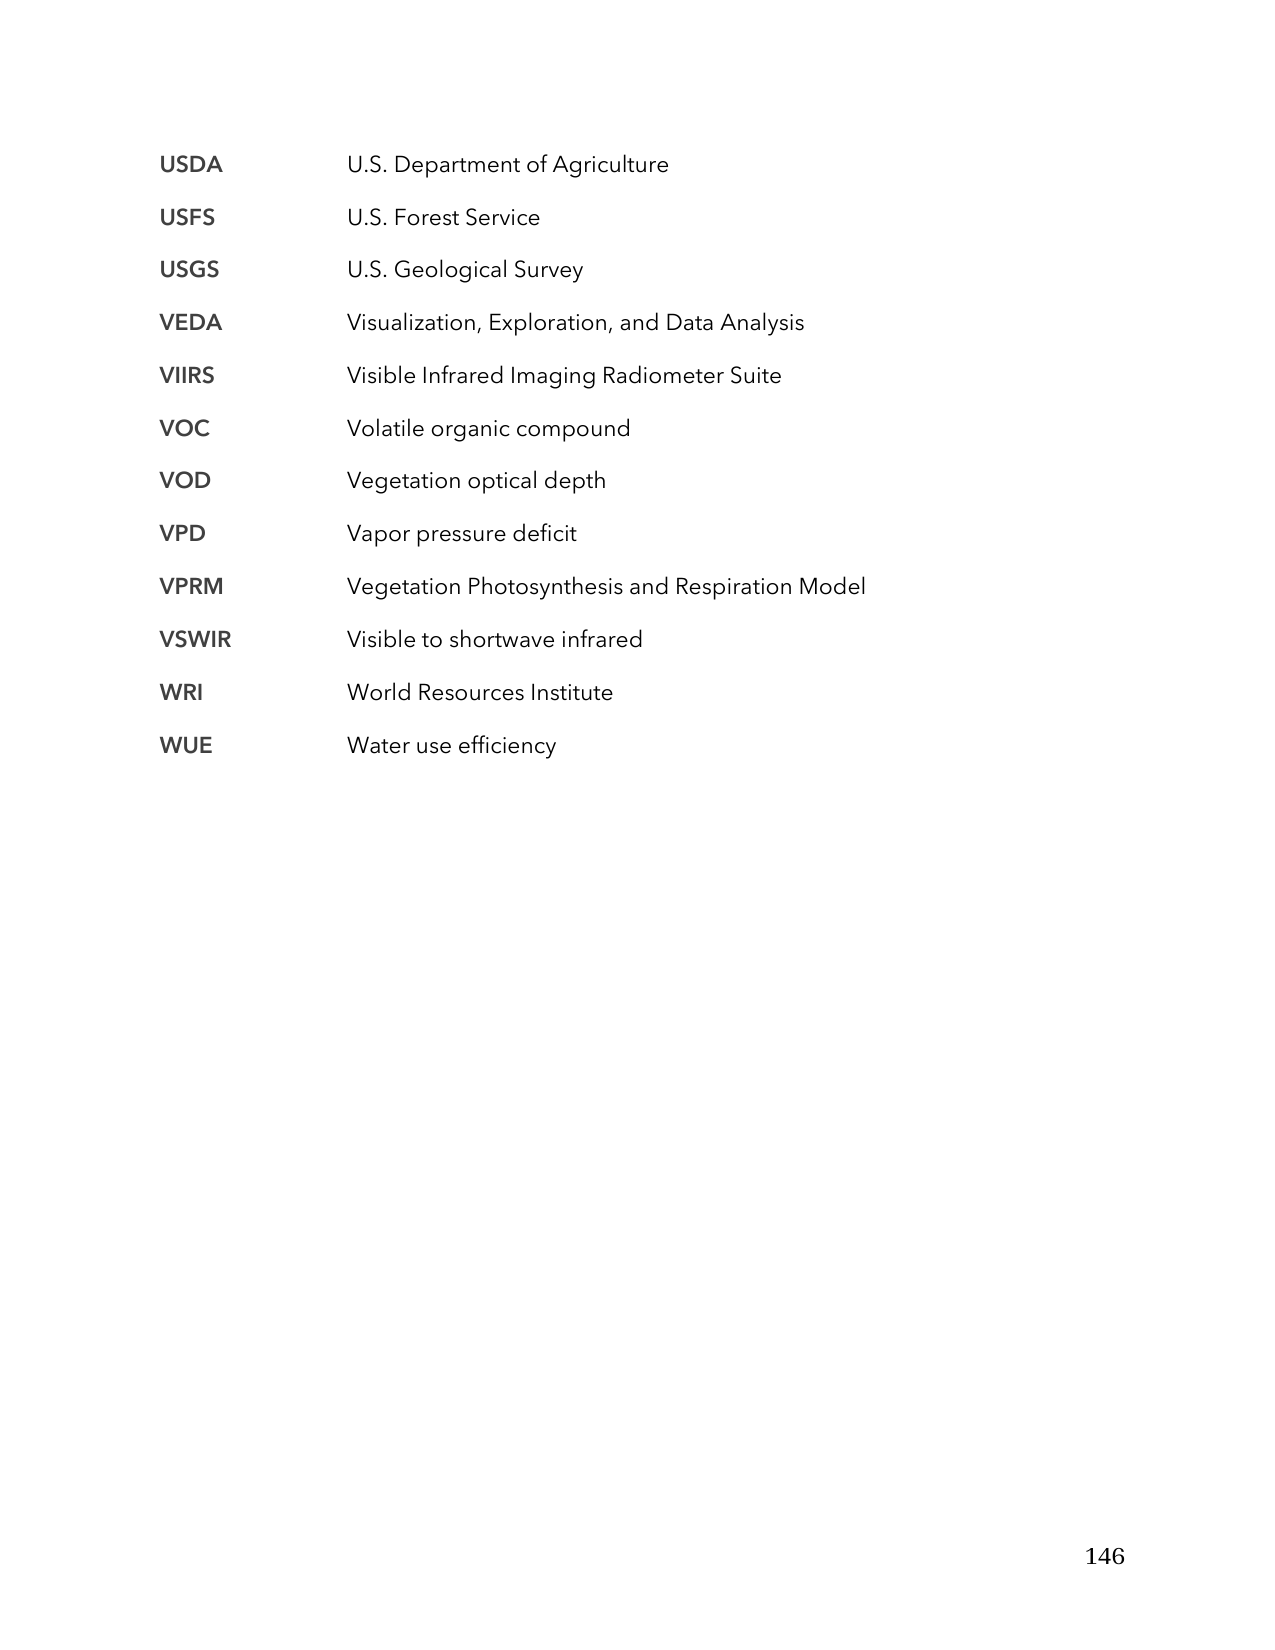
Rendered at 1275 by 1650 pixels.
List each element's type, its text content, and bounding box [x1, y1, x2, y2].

text WUE Water use efficiency [159, 731, 1125, 759]
text VOC Volatile organic compound [159, 414, 1125, 442]
text VOD Vegetation optical depth [159, 467, 1125, 495]
text USDA U.S. Department of Agriculture [159, 150, 1125, 178]
text USFS U.S. Forest Service [159, 203, 1125, 231]
text VPRM Vegetation Photosynthesis and Respiration Model [159, 572, 1125, 600]
text USGS U.S. Geological Survey [159, 256, 1125, 283]
text VIIRS Visible Infrared Imaging Radiometer Suite [159, 361, 1125, 389]
text VPD Vapor pressure deficit [159, 520, 1125, 547]
text WRI World Resources Institute [159, 678, 1125, 706]
text VSWIR Visible to shortwave infrared [159, 625, 1125, 653]
text VEDA Visualization, Exploration, and Data Analysis [159, 308, 1125, 336]
